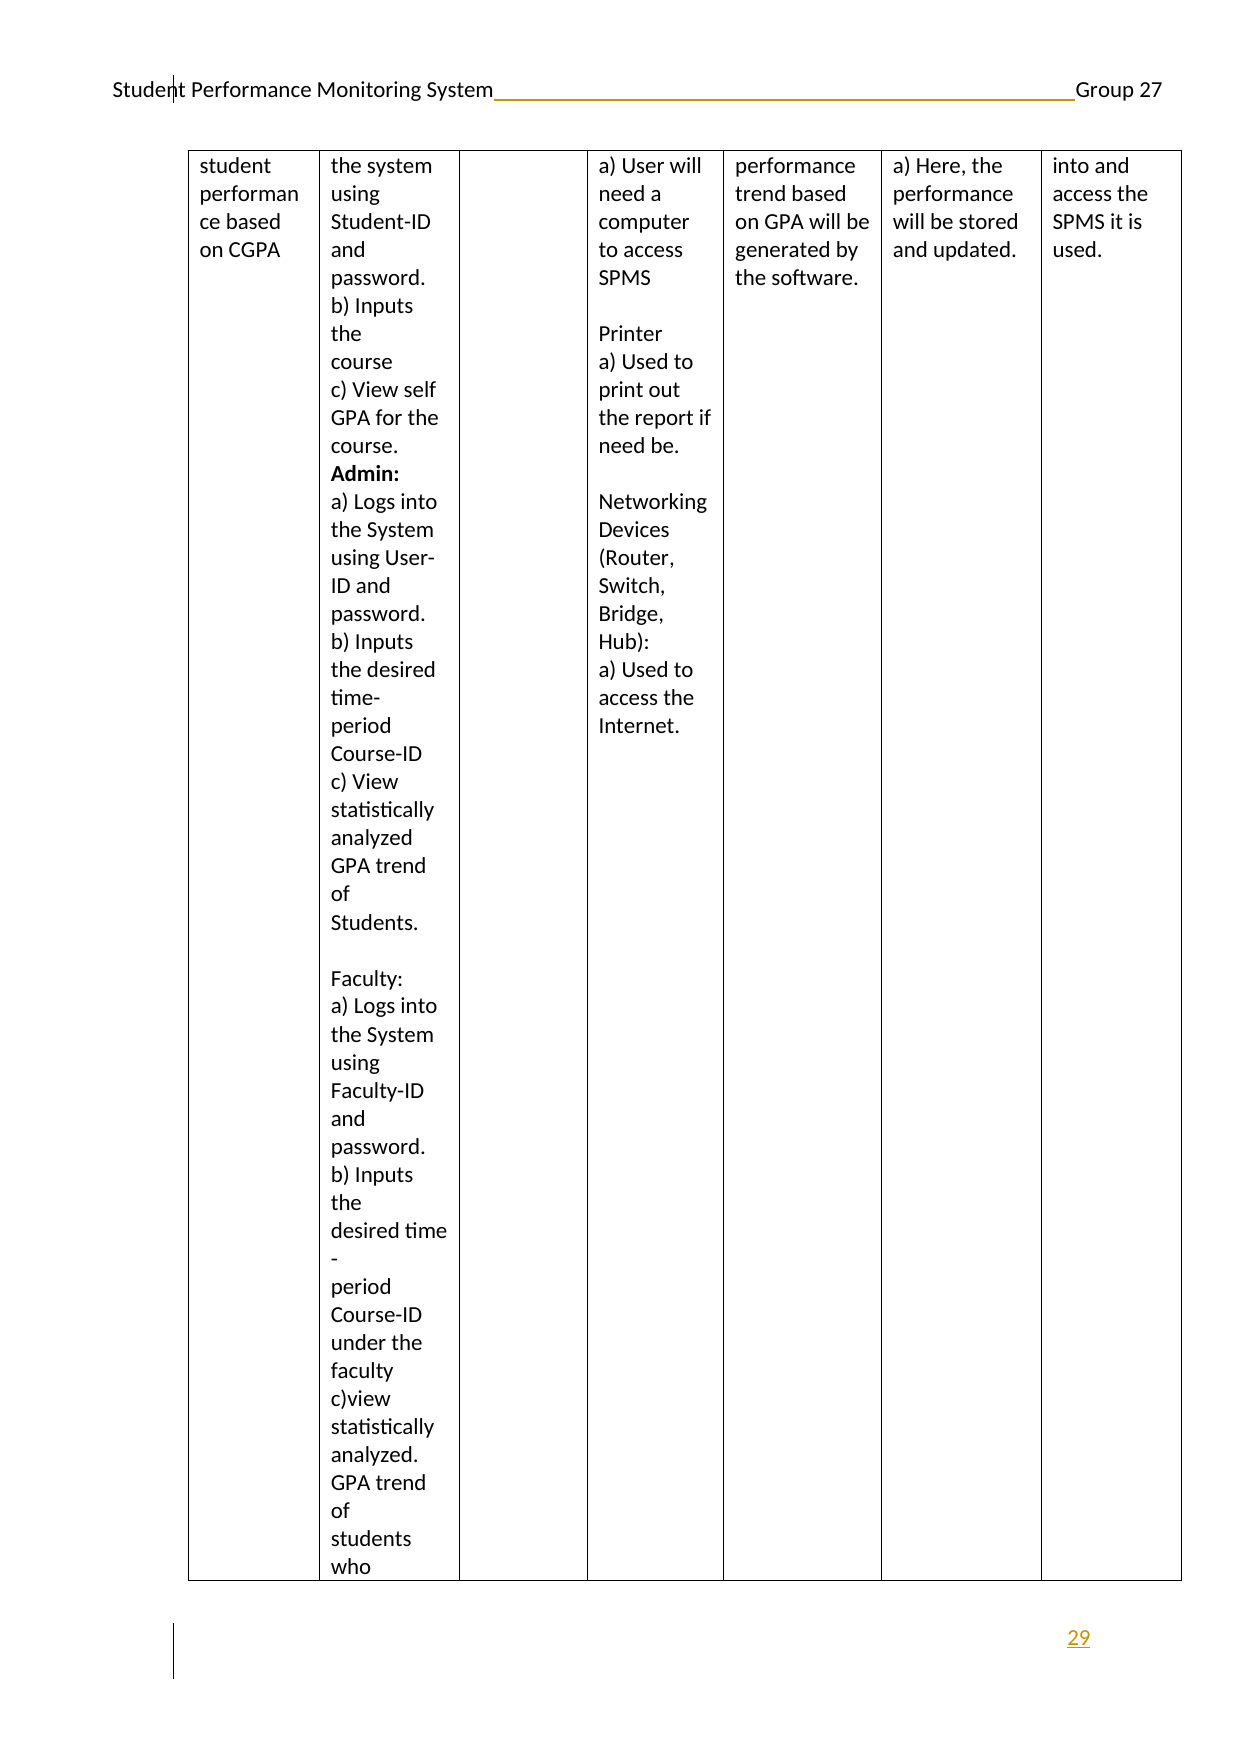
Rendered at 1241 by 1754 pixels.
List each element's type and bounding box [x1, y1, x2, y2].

table_cell [588, 151, 723, 1580]
table_cell [320, 151, 459, 1580]
table_cell [724, 151, 881, 1580]
table_cell [189, 151, 319, 1580]
table_cell [882, 151, 1041, 1580]
table_cell [460, 151, 587, 1580]
table_cell [1042, 151, 1181, 1580]
